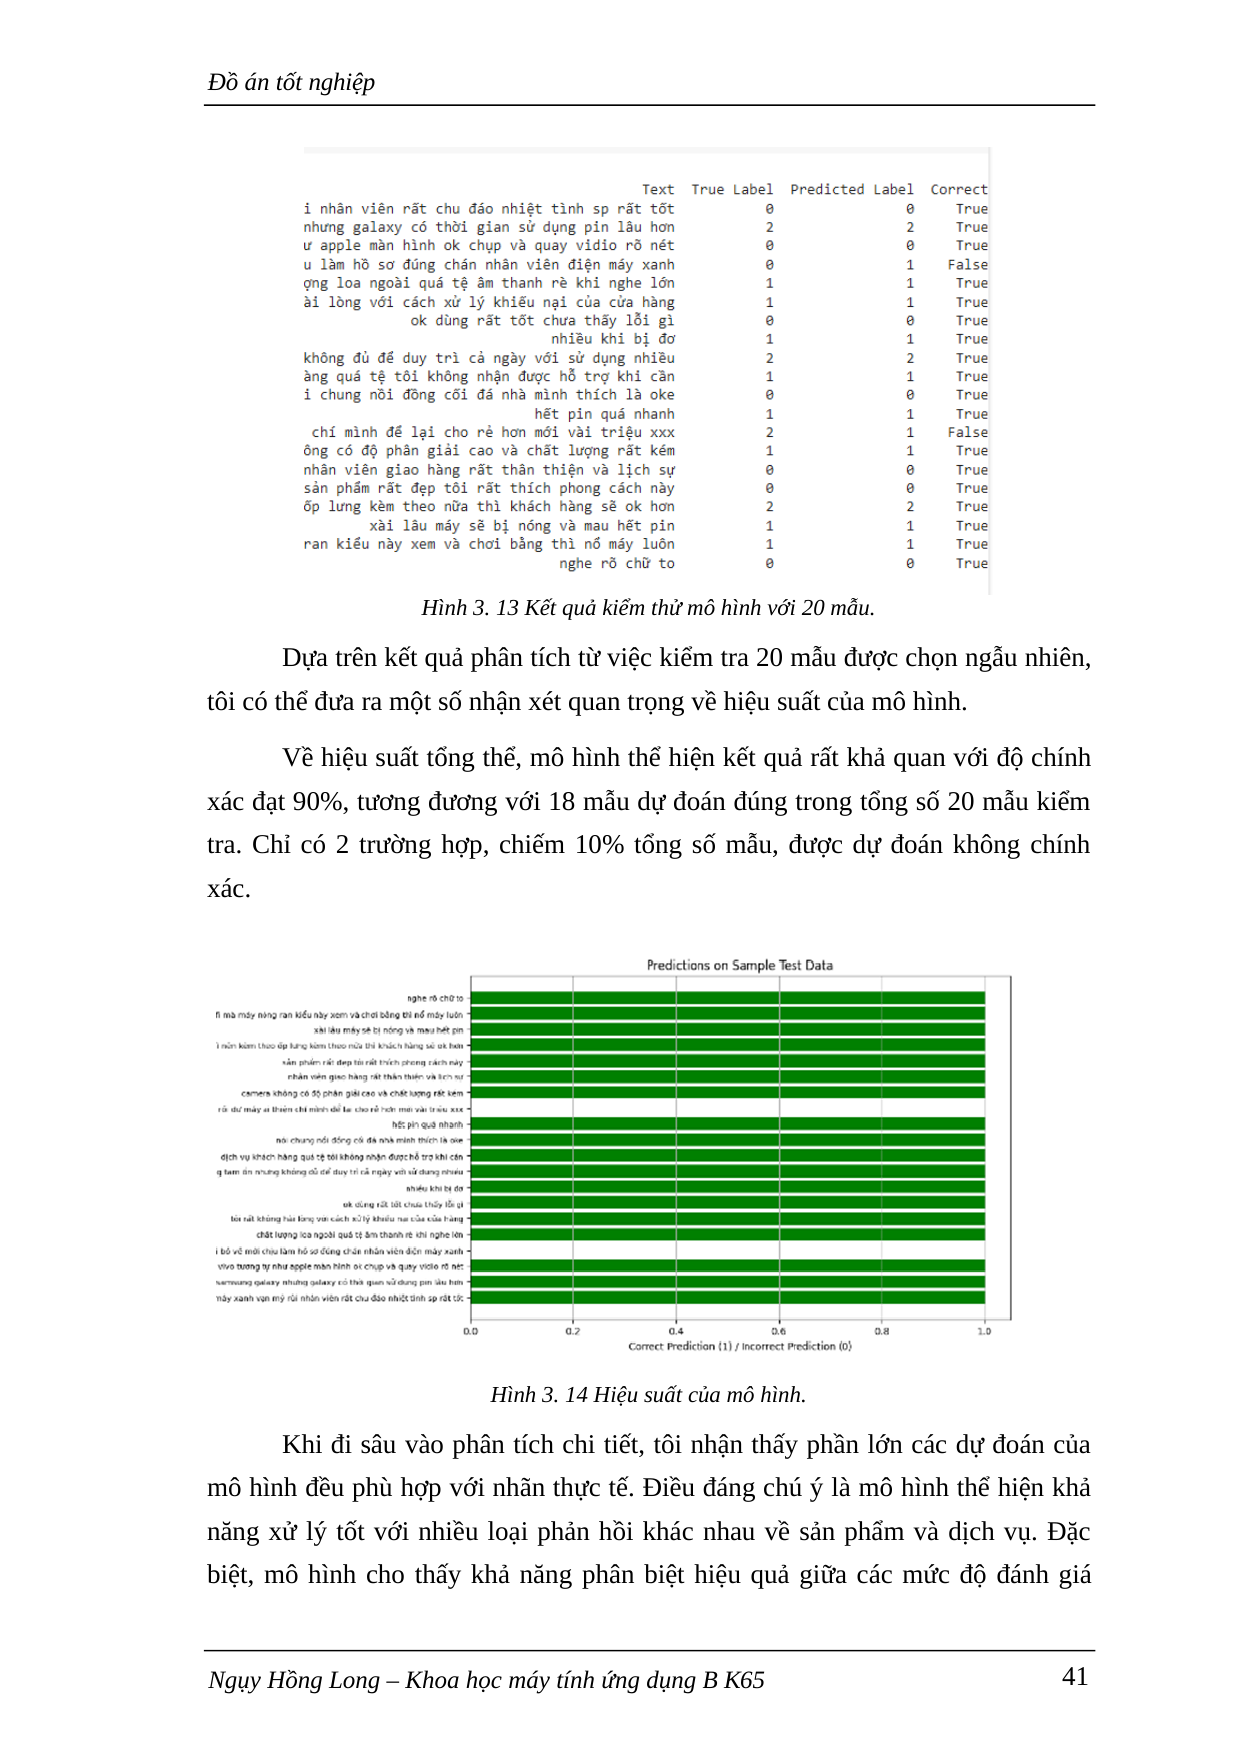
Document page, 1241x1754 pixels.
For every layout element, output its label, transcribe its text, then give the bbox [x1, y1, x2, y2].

text Dựa trên kết quả phân tích từ việc kiểm tra 20 mẫu được chọn ngẫu nhiên, tôi có thể đưa ra một số nhận xét quan trọng về hiệu suất của mô hình. [207, 642, 1092, 716]
picture [216, 915, 1084, 1366]
picture [304, 147, 996, 595]
text Về hiệu suất tổng thể, mô hình thể hiện kết quả rất khả quan với độ chính xác đạt 90%, tương đương với 18 mẫu dự đoán đúng trong tổng số 20 mẫu kiểm tra. Chỉ có 2 trường hợp, chiếm 10% tổng số mẫu, được dự đoán không chính xác. [207, 741, 1092, 903]
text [207, 1428, 1092, 1590]
